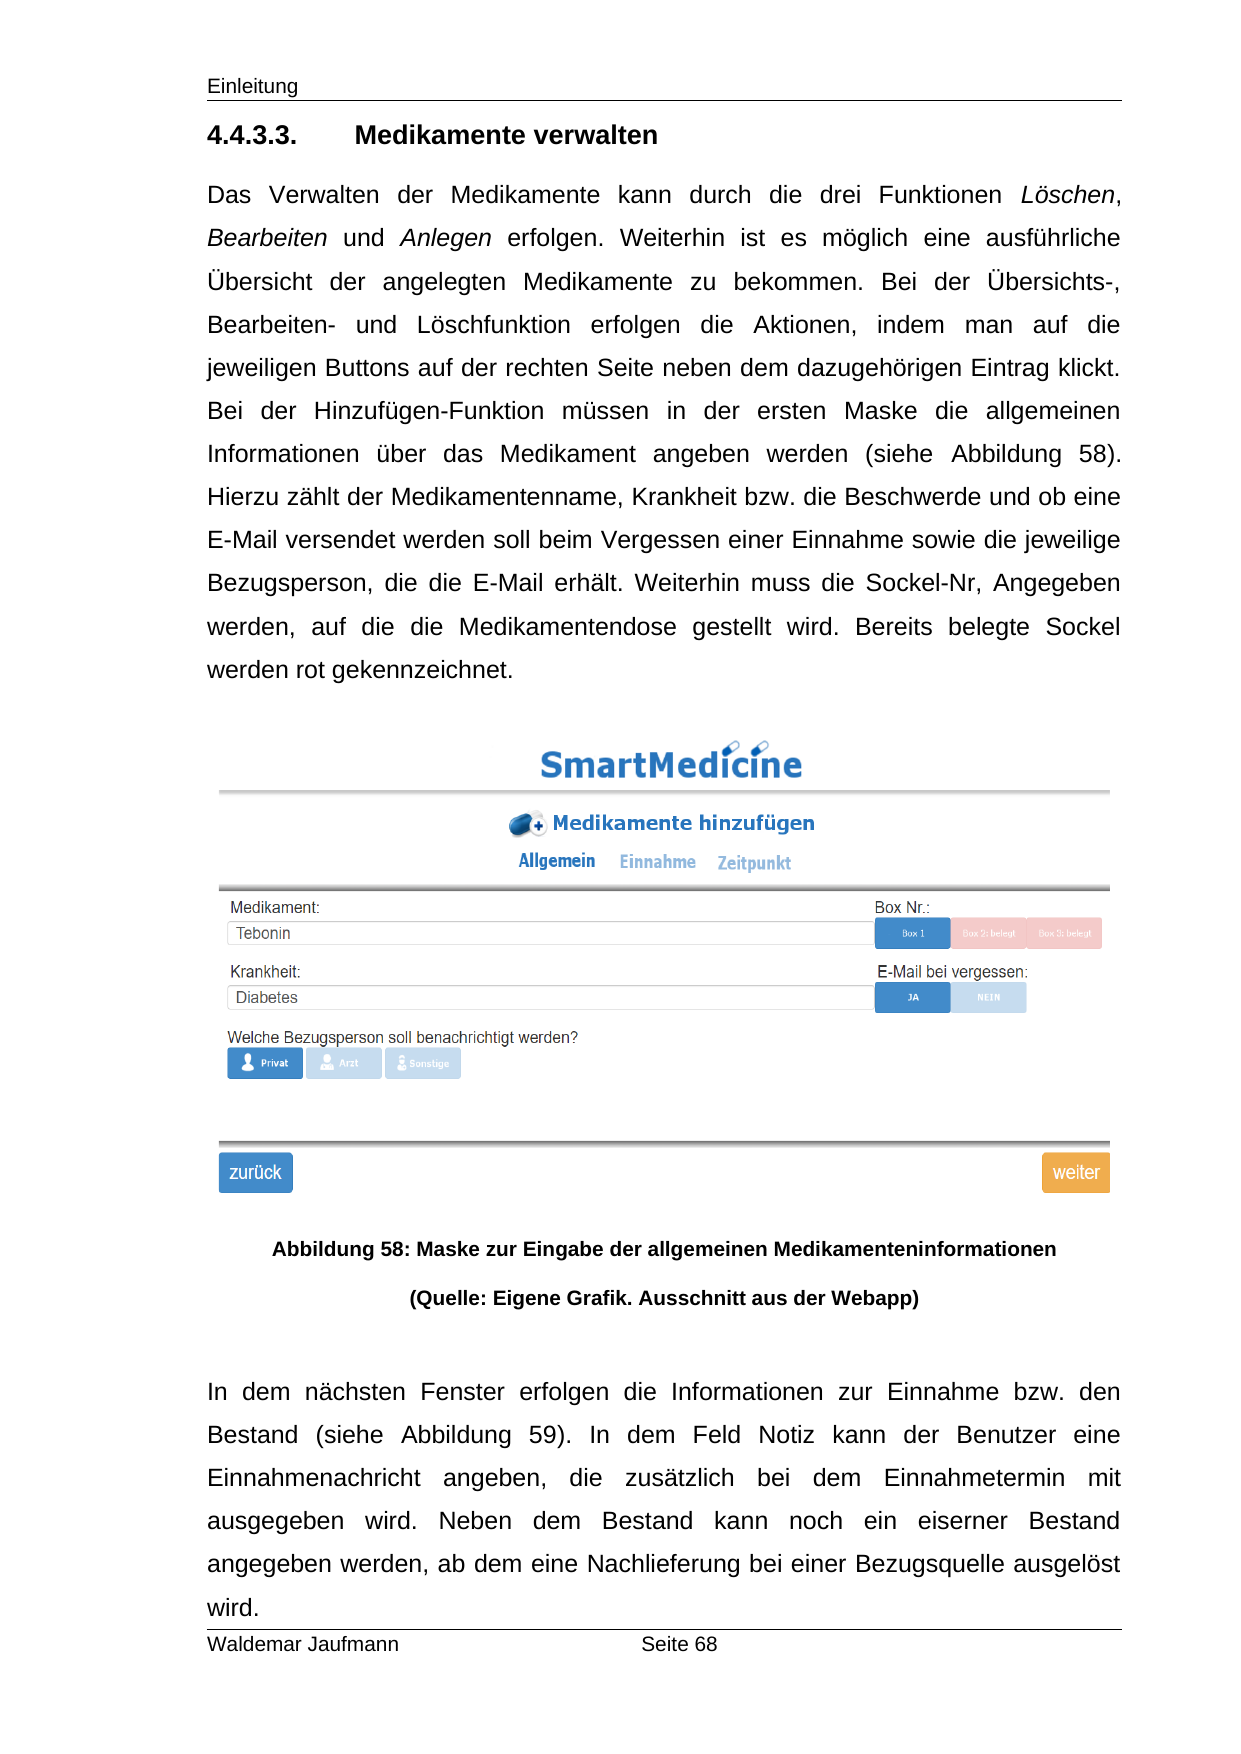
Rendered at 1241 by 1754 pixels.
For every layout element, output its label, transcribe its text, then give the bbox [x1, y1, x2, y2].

text Abbildung 58: Maske zur Eingabe der allgemeinen Medikamenteninformationen [207, 1237, 1122, 1261]
subtitle Medikamente verwalten [207, 118, 1122, 151]
text In dem nächsten Fenster erfolgen die Informationen zur Einnahme bzw. den Bestand (siehe Abbildung 59). In dem Feld Notiz kann der Benutzer eine Einnahmenachricht angeben, die zusätzlich bei dem Einnahmetermin mit ausgegeben wird. Neben dem Bestand kann noch ein eiserner Bestand angegeben werden, ab dem eine Nachlieferung bei einer Bezugsquelle ausgelöst wird. [207, 1377, 1122, 1621]
text (Quelle: Eigene Grafik. Ausschnitt aus der Webapp) [207, 1285, 1122, 1309]
picture [218, 740, 1110, 1210]
text Das Verwalten der Medikamente kann durch die drei Funktionen Löschen, Bearbeiten und Anlegen erfolgen. Weiterhin ist es möglich eine ausführliche Übersicht der angelegten Medikamente zu bekommen. Bei der Übersichts-, Bearbeiten- und Löschfunktion erfolgen die Aktionen, indem man auf die jeweiligen Buttons auf der rechten Seite neben dem dazugehörigen Eintrag klickt. Bei der Hinzufügen-Funktion müssen in der ersten Maske die allgemeinen Informationen über das Medikament angeben werden (siehe Abbildung 58). Hierzu zählt der Medikamentenname, Krankheit bzw. die Beschwerde und ob eine E-Mail versendet werden soll beim Vergessen einer Einnahme sowie die jeweilige Bezugsperson, die die E-Mail erhält. Weiterhin muss die Sockel-Nr, Angegeben werden, auf die die Medikamentendose gestellt wird. Bereits belegte Sockel werden rot gekennzeichnet. [207, 180, 1122, 683]
